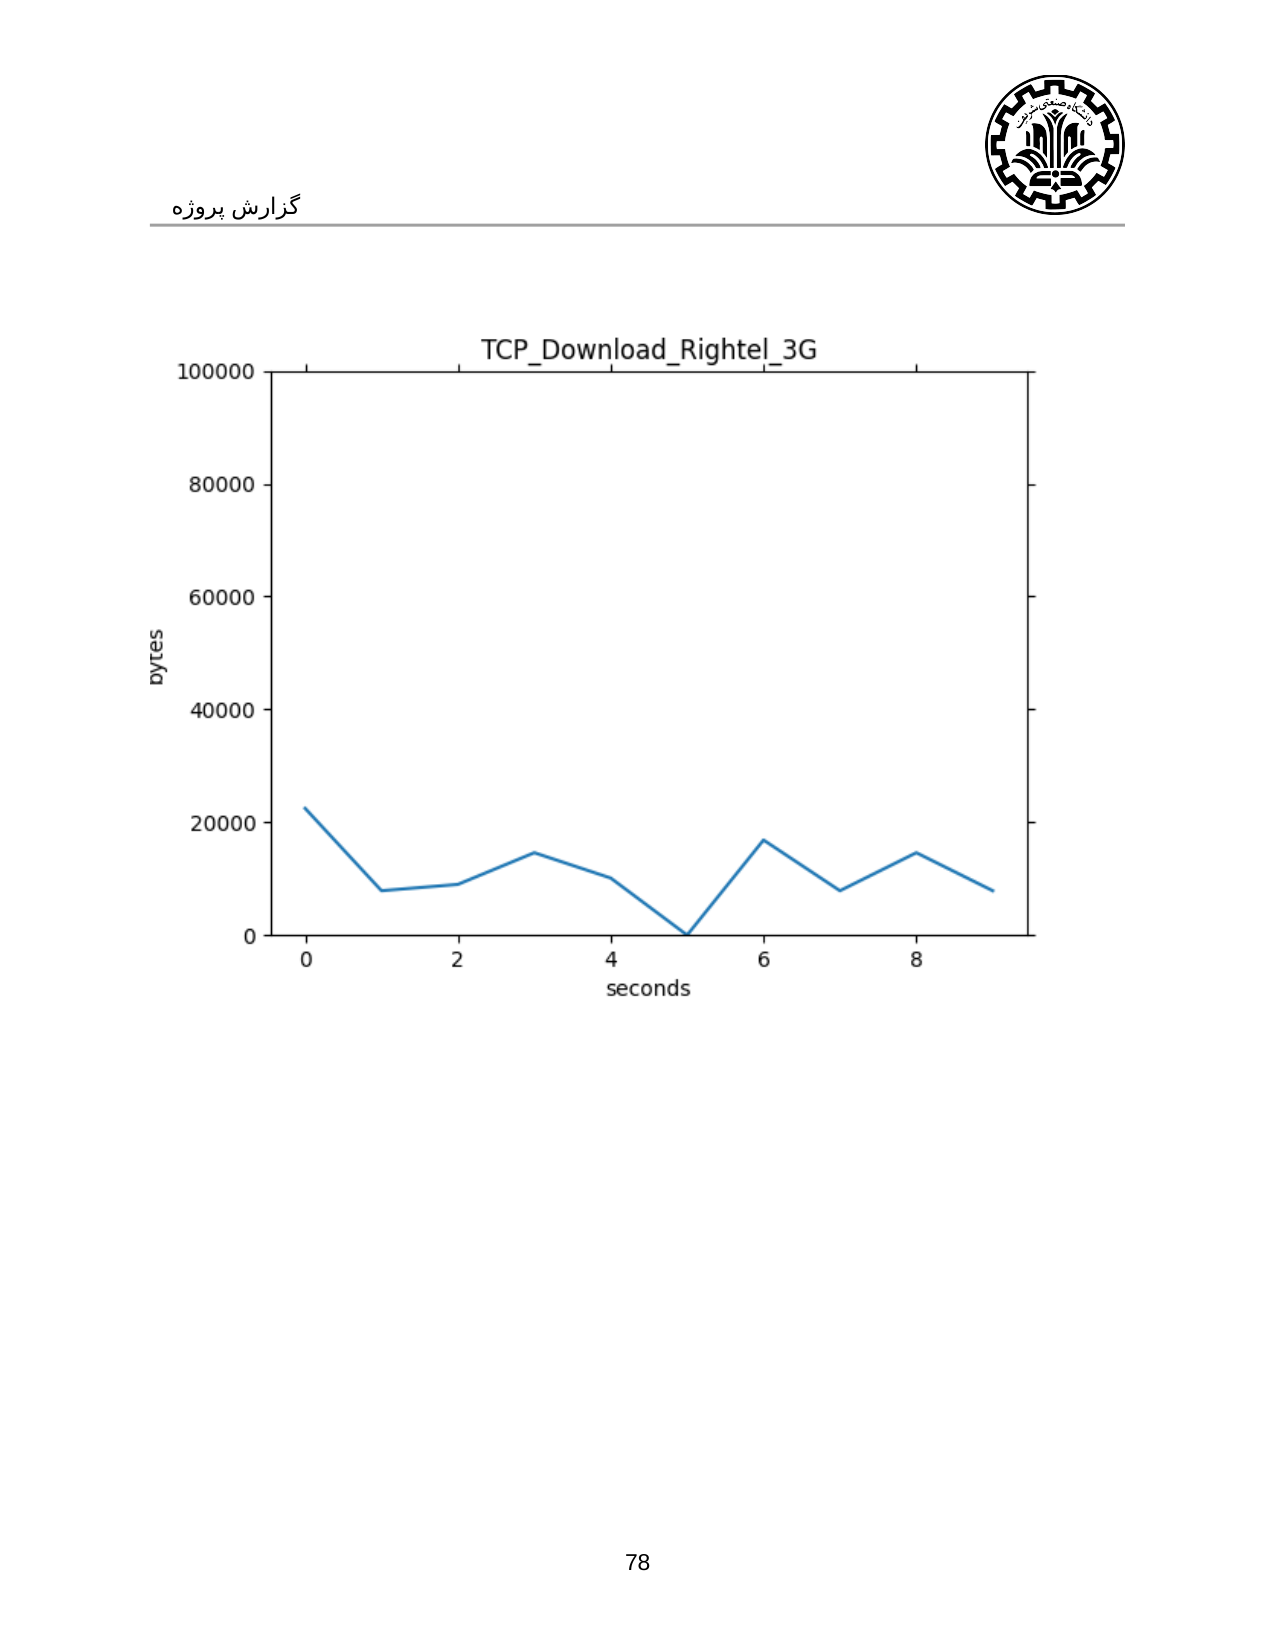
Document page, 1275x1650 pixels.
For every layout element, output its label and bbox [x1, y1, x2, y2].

picture [985, 75, 1125, 215]
picture [150, 283, 1125, 1016]
